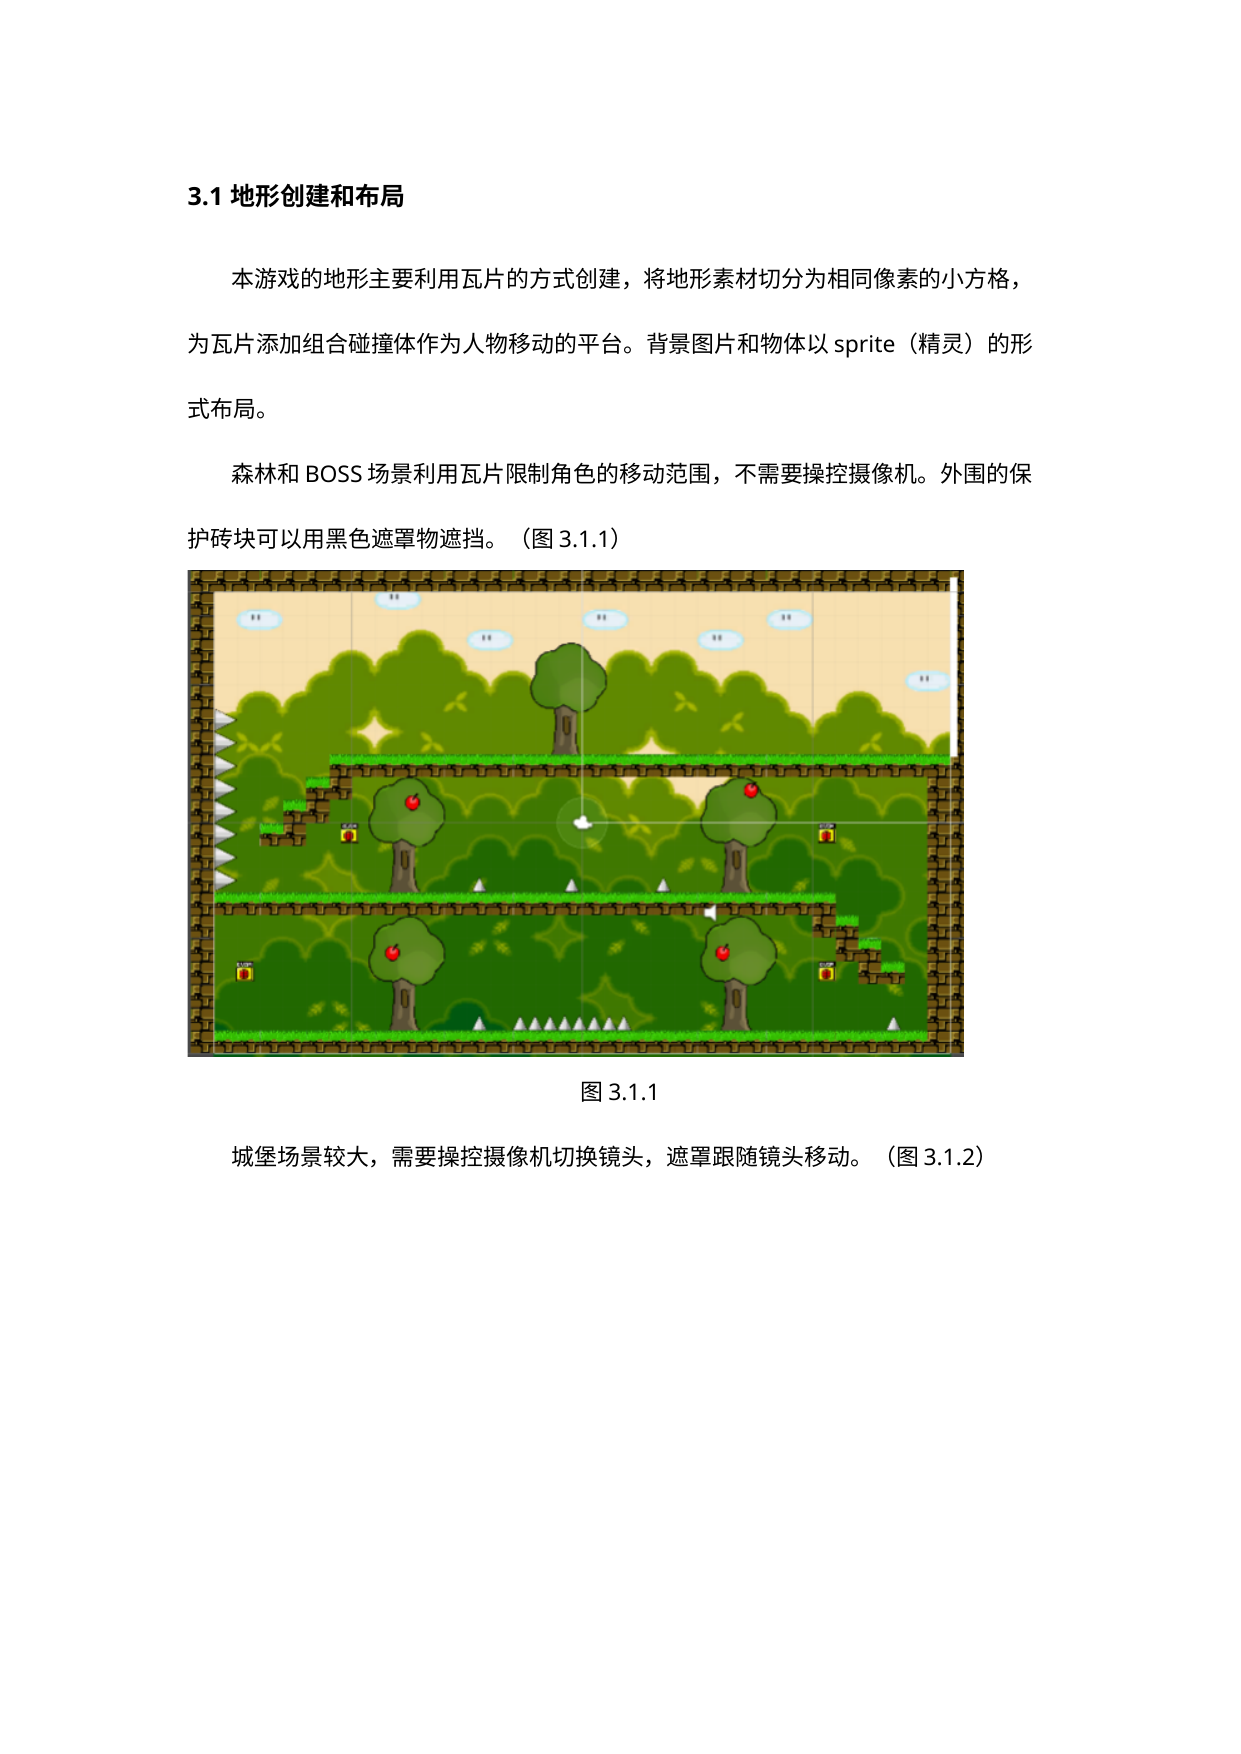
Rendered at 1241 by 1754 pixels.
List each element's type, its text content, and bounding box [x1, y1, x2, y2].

picture [187, 570, 964, 1057]
text 森林和BOSS场景利用瓦片限制角色的移动范围，不需要操控摄像机。外围的保护砖块可以用黑色遮罩物遮挡。（图3.1.1） [187, 441, 1053, 571]
text 本游戏的地形主要利用瓦片的方式创建，将地形素材切分为相同像素的小方格，为瓦片添加组合碰撞体作为人物移动的平台。背景图片和物体以sprite（精灵）的形式布局。 [187, 246, 1053, 441]
text 城堡场景较大，需要操控摄像机切换镜头，遮罩跟随镜头移动。（图3.1.2） [187, 1123, 1053, 1188]
subtitle 3.1 地形创建和布局 [187, 162, 1053, 227]
text 图3.1.1 [187, 1058, 1053, 1123]
